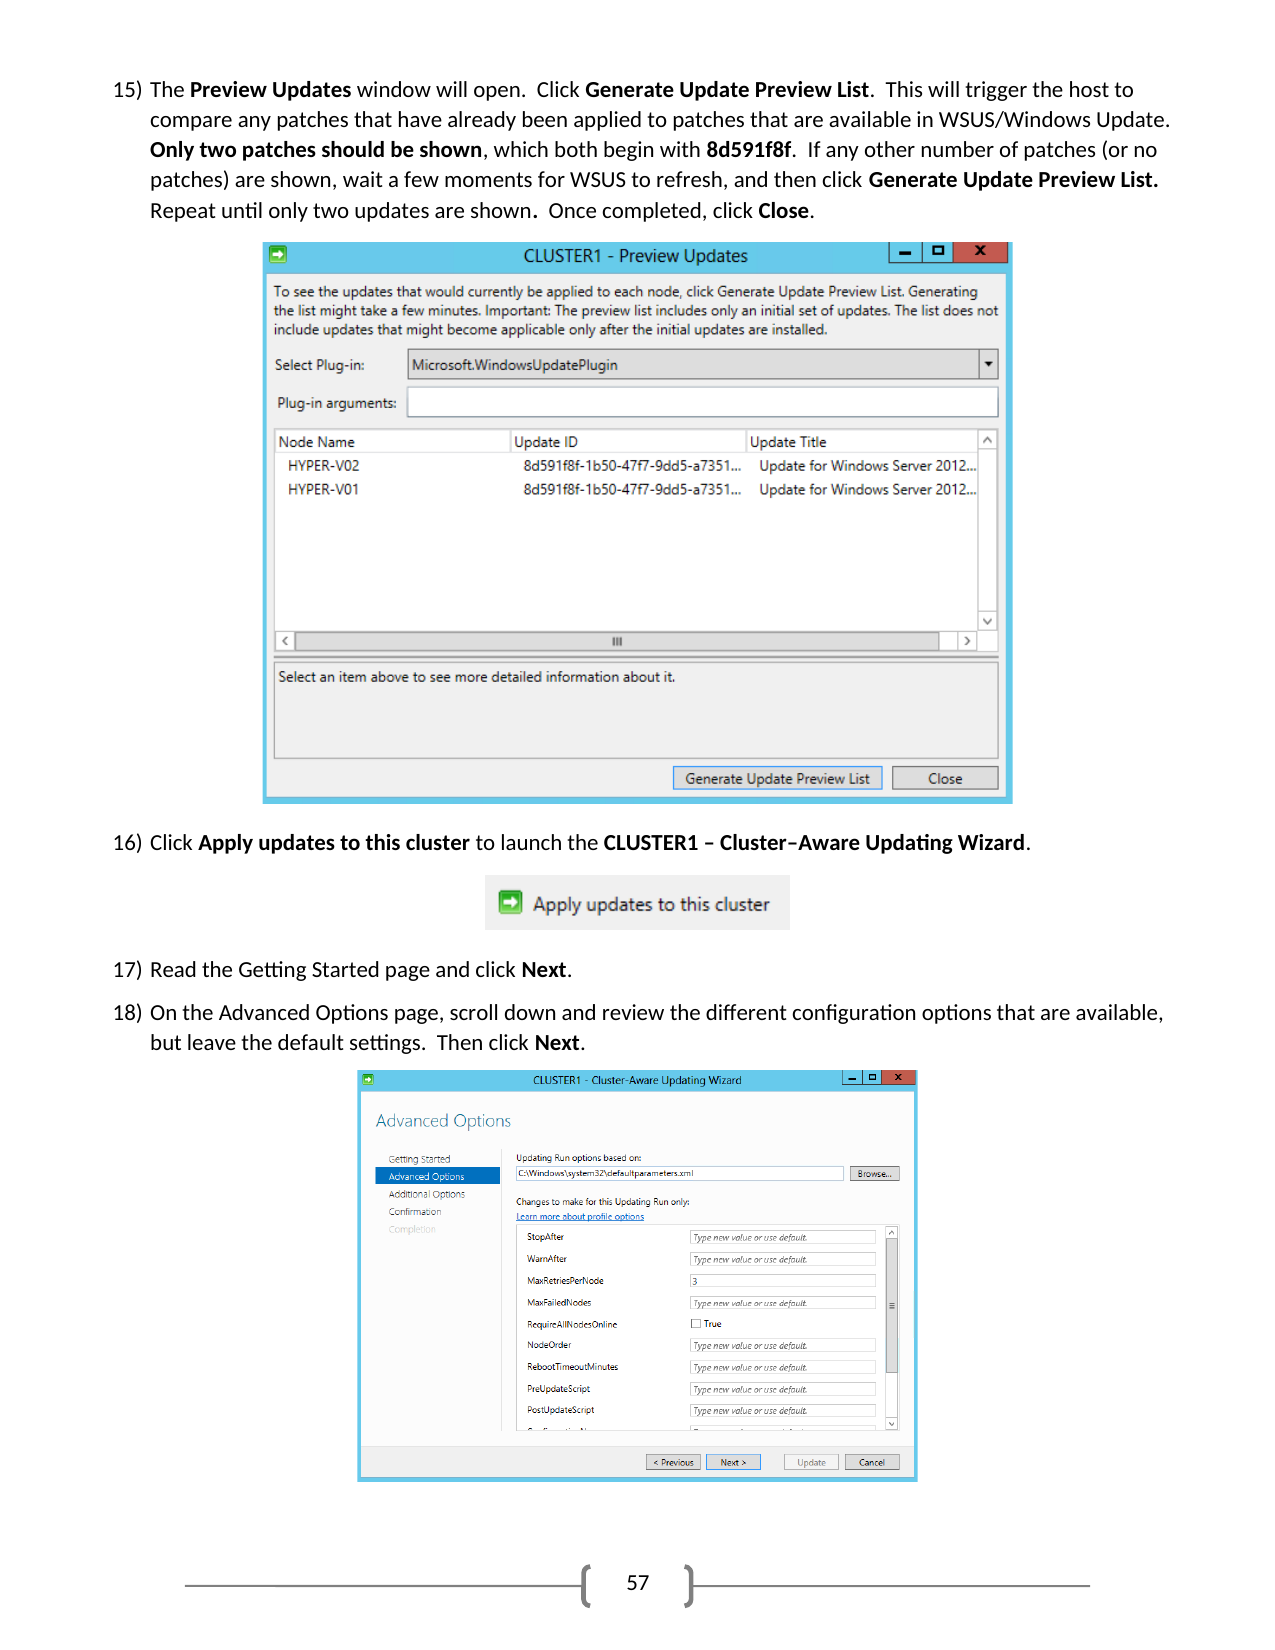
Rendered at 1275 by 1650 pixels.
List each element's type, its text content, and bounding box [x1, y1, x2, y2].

picture [262, 242, 1013, 804]
list The Preview Updates window will open. Click Generate Update Preview List. This will trigger the host to compare any patches that have already been applied to patches that are available in WSUS/Windows Update. Only two patches should be shown, which both begin with 8d591f8f. If any other number of patches (or no patches) are shown, wait a few moments for WSUS to refresh, and then click Generate Update Preview List. Repeat until only two updates are shown. Once completed, click Close. [112, 75, 1200, 224]
picture [485, 875, 790, 930]
list On the Advanced Options page, scroll down and review the different configuration options that are available, but leave the default settings. Then click Next. [112, 998, 1200, 1056]
list Click Apply updates to this cluster to launch the CLUSTER1 – Cluster–Aware Updating Wizard. [112, 828, 1200, 856]
picture [357, 1070, 918, 1482]
list Read the Getting Started page and click Next. [112, 955, 1200, 983]
